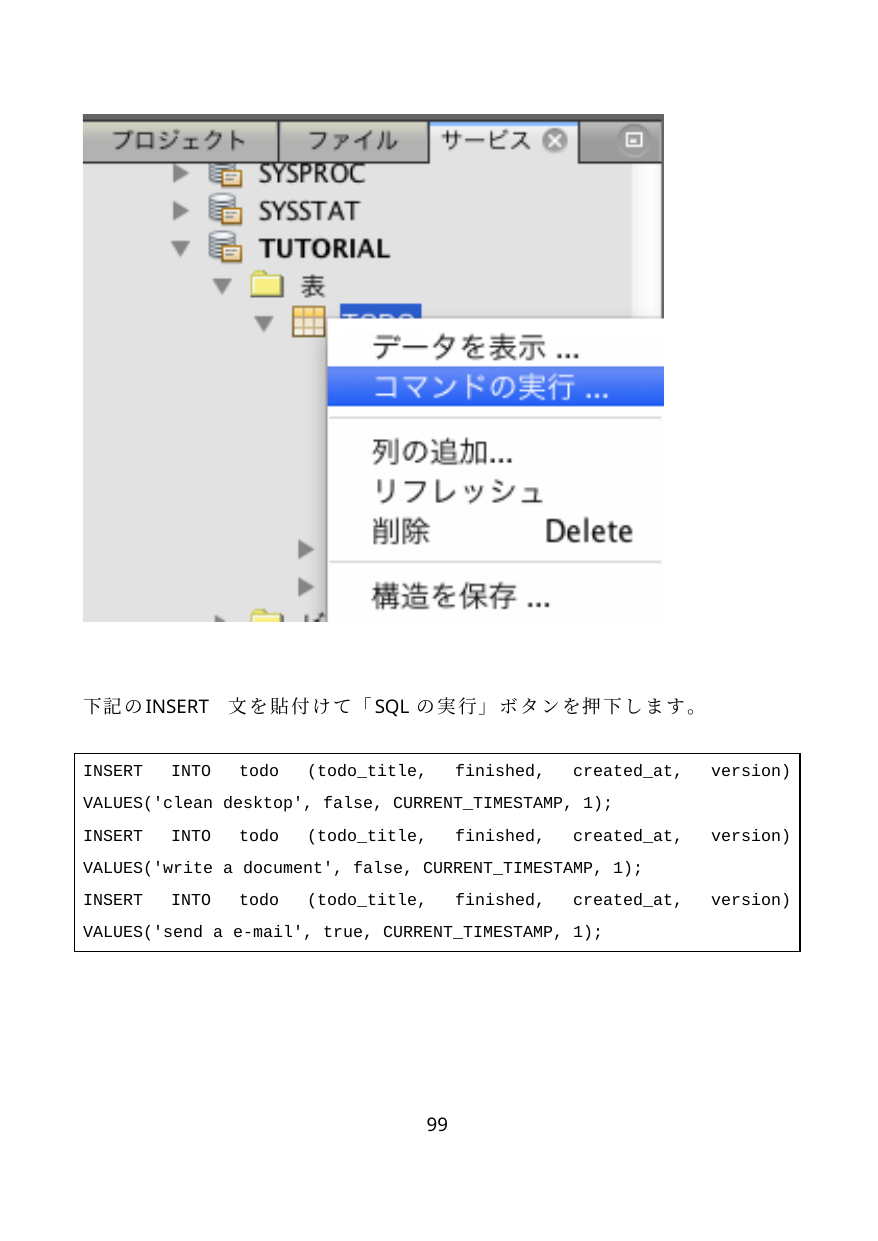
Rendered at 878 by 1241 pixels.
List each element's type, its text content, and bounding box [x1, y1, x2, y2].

text INSERT INTO todo (todo_title, finished, created_at, version) VALUES('write a document', false, CURRENT_TIMESTAMP, 1); [83, 821, 791, 882]
picture [82, 114, 664, 622]
text INSERT INTO todo (todo_title, finished, created_at, version) VALUES('send a e-mail', true, CURRENT_TIMESTAMP, 1); [75, 882, 799, 951]
text 下記のINSERT文を貼付けて「SQLの実行」ボタンを押下します。 [83, 689, 791, 721]
text INSERT INTO todo (todo_title, finished, created_at, version) VALUES('clean desktop', false, CURRENT_TIMESTAMP, 1); [75, 754, 799, 821]
